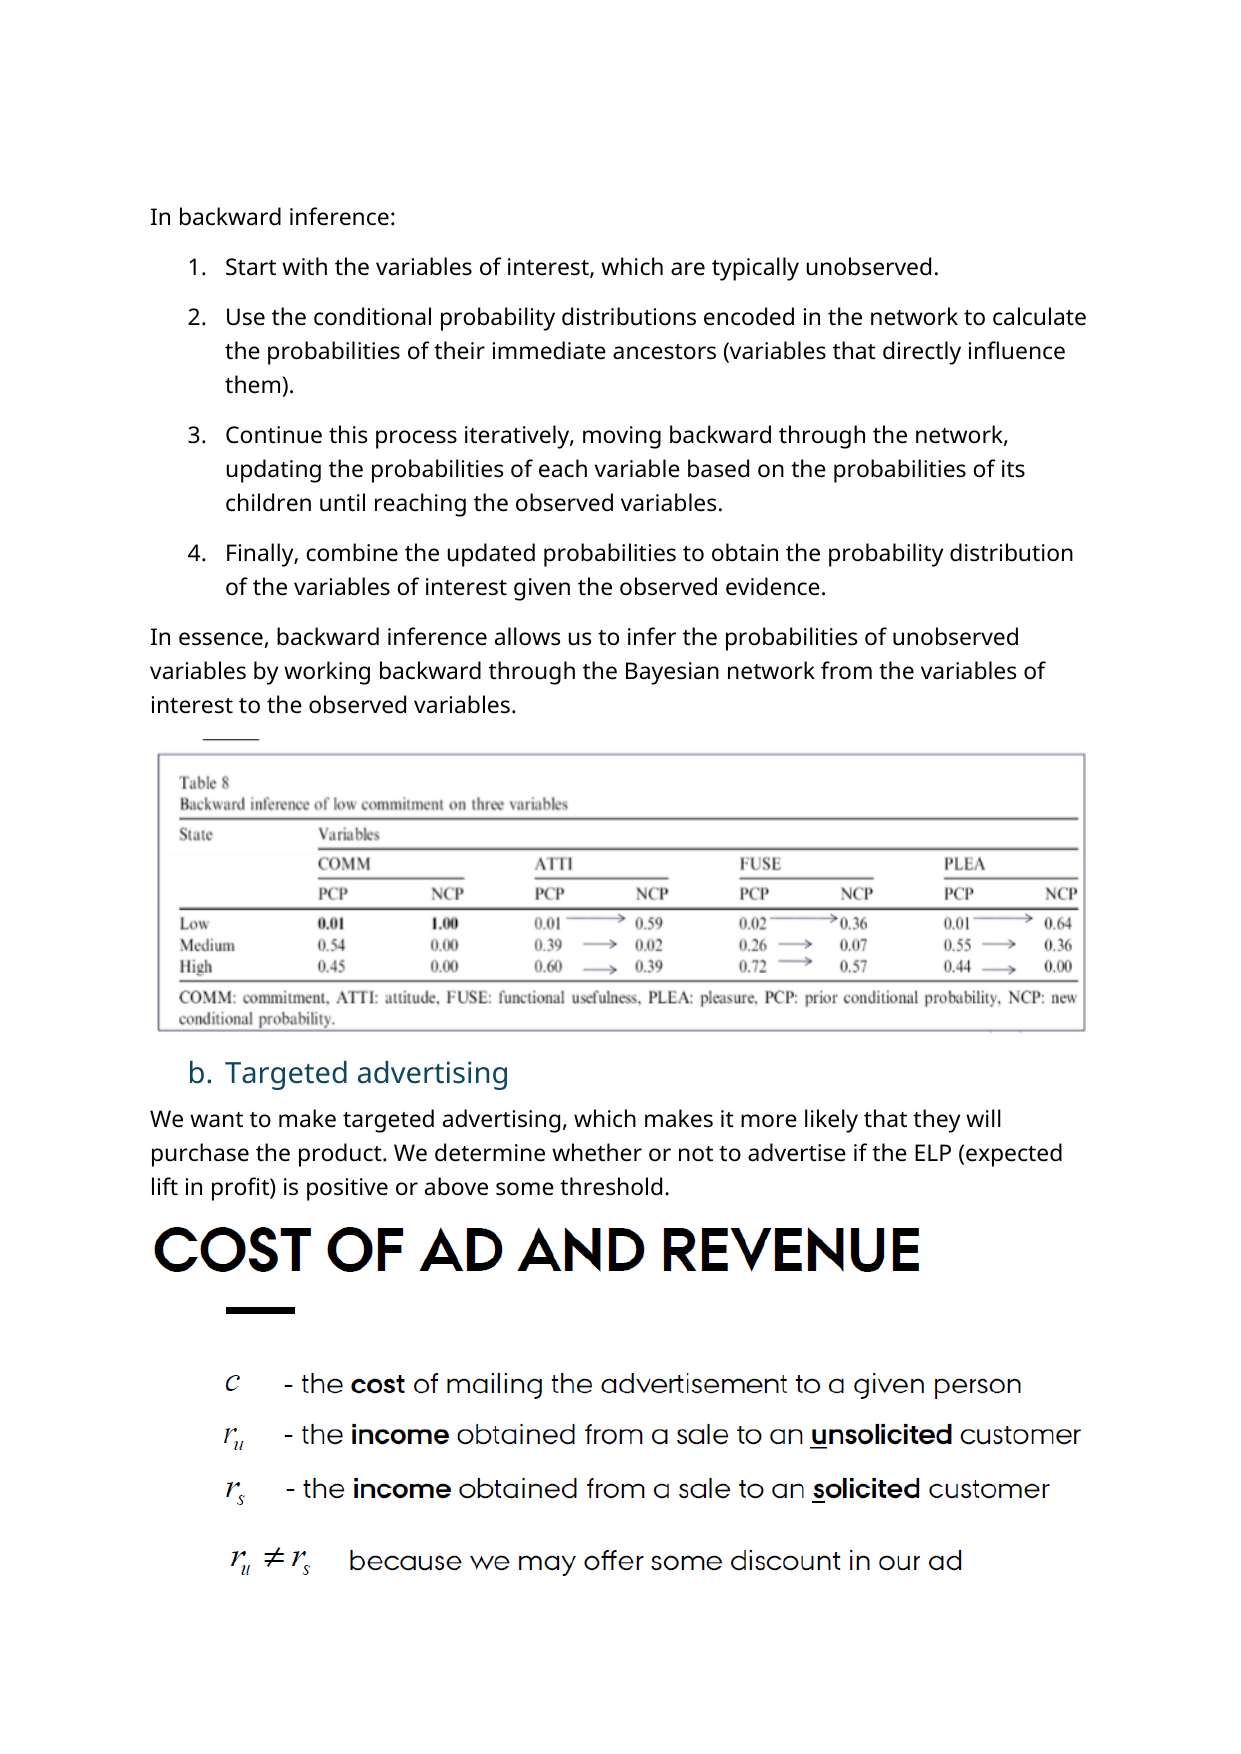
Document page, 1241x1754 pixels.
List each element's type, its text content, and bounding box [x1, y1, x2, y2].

list Start with the variables of interest, which are typically unobserved. [187, 251, 1090, 282]
list Use the conditional probability distributions encoded in the network to calculate the probabilities of their immediate ancestors (variables that directly influence them). [187, 301, 1090, 400]
picture [150, 1221, 1091, 1582]
list Continue this process iteratively, moving backward through the network, updating the probabilities of each variable based on the probabilities of its children until reaching the observed variables. [187, 419, 1090, 518]
text We want to make targeted advertising, which makes it more likely that they will purchase the product. We determine whether or not to advertise if the ELP (expected lift in profit) is positive or above some threshold. [150, 1103, 1090, 1202]
subtitle Targeted advertising [187, 1052, 1090, 1092]
text In essence, backward inference allows us to infer the probabilities of unobserved variables by working backward through the Bayesian network from the variables of interest to the observed variables. [150, 621, 1090, 720]
picture [150, 739, 1091, 1033]
list Finally, combine the updated probabilities to obtain the probability distribution of the variables of interest given the observed evidence. [187, 537, 1090, 602]
text In backward inference: [150, 200, 1090, 232]
